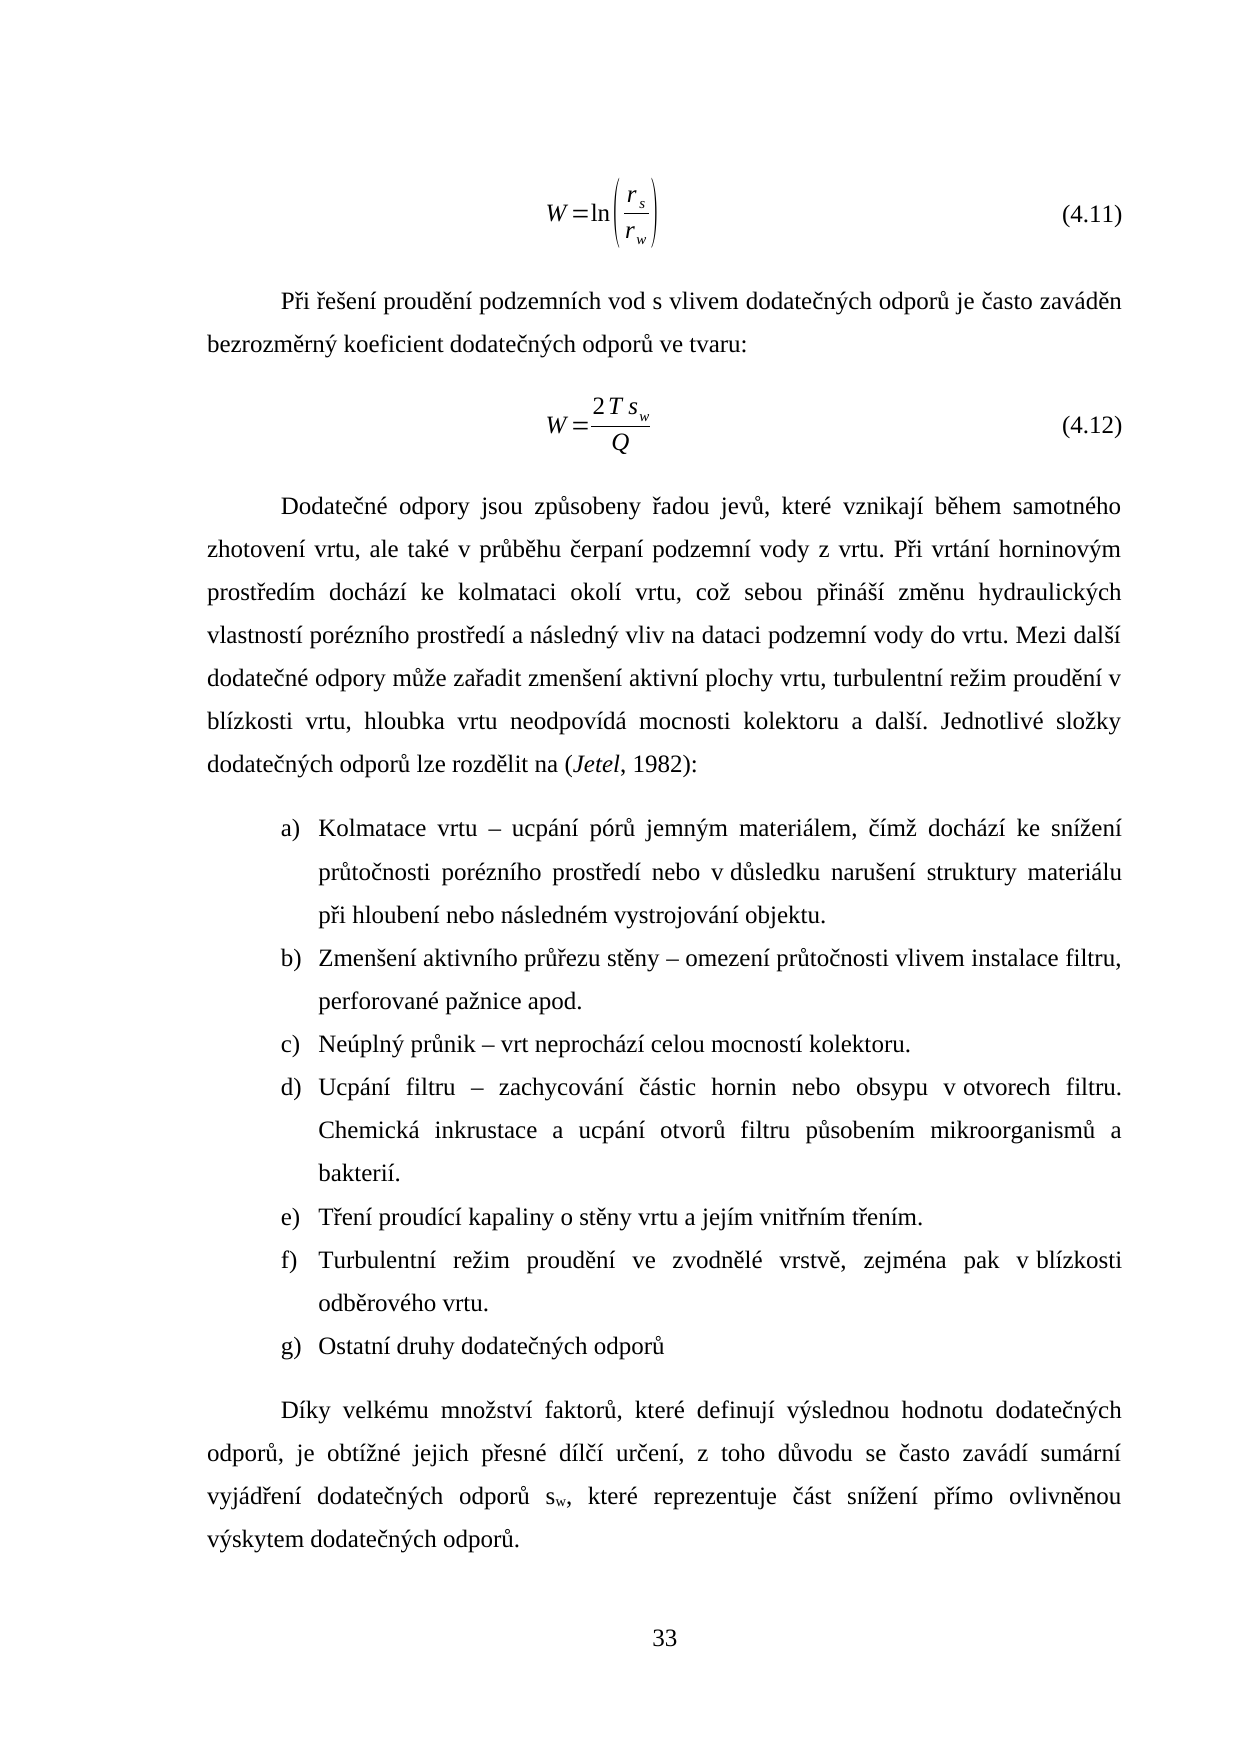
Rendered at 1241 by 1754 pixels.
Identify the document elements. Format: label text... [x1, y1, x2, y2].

list Kolmatace vrtu – ucpání pórů jemným materiálem, čímž dochází ke snížení průtočnosti porézního prostředí nebo v důsledku narušení struktury materiálu při hloubení nebo následném vystrojování objektu. [281, 813, 1122, 928]
list Zmenšení aktivního průřezu stěny – omezení průtočnosti vlivem instalace filtru, perforované pažnice apod. [281, 943, 1122, 1015]
list Turbulentní režim proudění ve zvodnělé vrstvě, zejména pak v blízkosti odběrového vrtu. [281, 1245, 1122, 1317]
text Při řešení proudění podzemních vod s vlivem dodatečných odporů je často zaváděn bezrozměrný koeficient dodatečných odporů ve tvaru: [207, 286, 1122, 358]
list Tření proudící kapaliny o stěny vrtu a jejím vnitřním třením. [281, 1202, 1122, 1230]
text Díky velkému množství faktorů, které definují výslednou hodnotu dodatečných odporů, je obtížné jejich přesné dílčí určení, z toho důvodu se často zavádí sumární vyjádření dodatečných odporů sw, které reprezentuje část snížení přímo ovlivněnou výskytem dodatečných odporů. [207, 1395, 1122, 1553]
list Neúplný průnik – vrt neprochází celou mocností kolektoru. [281, 1029, 1122, 1058]
text (4.12) [207, 393, 1122, 456]
list Ostatní druhy dodatečných odporů [281, 1331, 1122, 1360]
list Ucpání filtru – zachycování částic hornin nebo obsypu v otvorech filtru. Chemická inkrustace a ucpání otvorů filtru působením mikroorganismů a bakterií. [281, 1072, 1122, 1187]
text Dodatečné odpory jsou způsobeny řadou jevů, které vznikají během samotného zhotovení vrtu, ale také v průběhu čerpaní podzemní vody z vrtu. Při vrtání horninovým prostředím dochází ke kolmataci okolí vrtu, což sebou přináší změnu hydraulických vlastností porézního prostředí a následný vliv na dataci podzemní vody do vrtu. Mezi další dodatečné odpory může zařadit zmenšení aktivní plochy vrtu, turbulentní režim proudění v blízkosti vrtu, hloubka vrtu neodpovídá mocnosti kolektoru a další. Jednotlivé složky dodatečných odporů lze rozdělit na (Jetel, 1982): [207, 491, 1122, 778]
text (4.11) [207, 177, 1122, 251]
